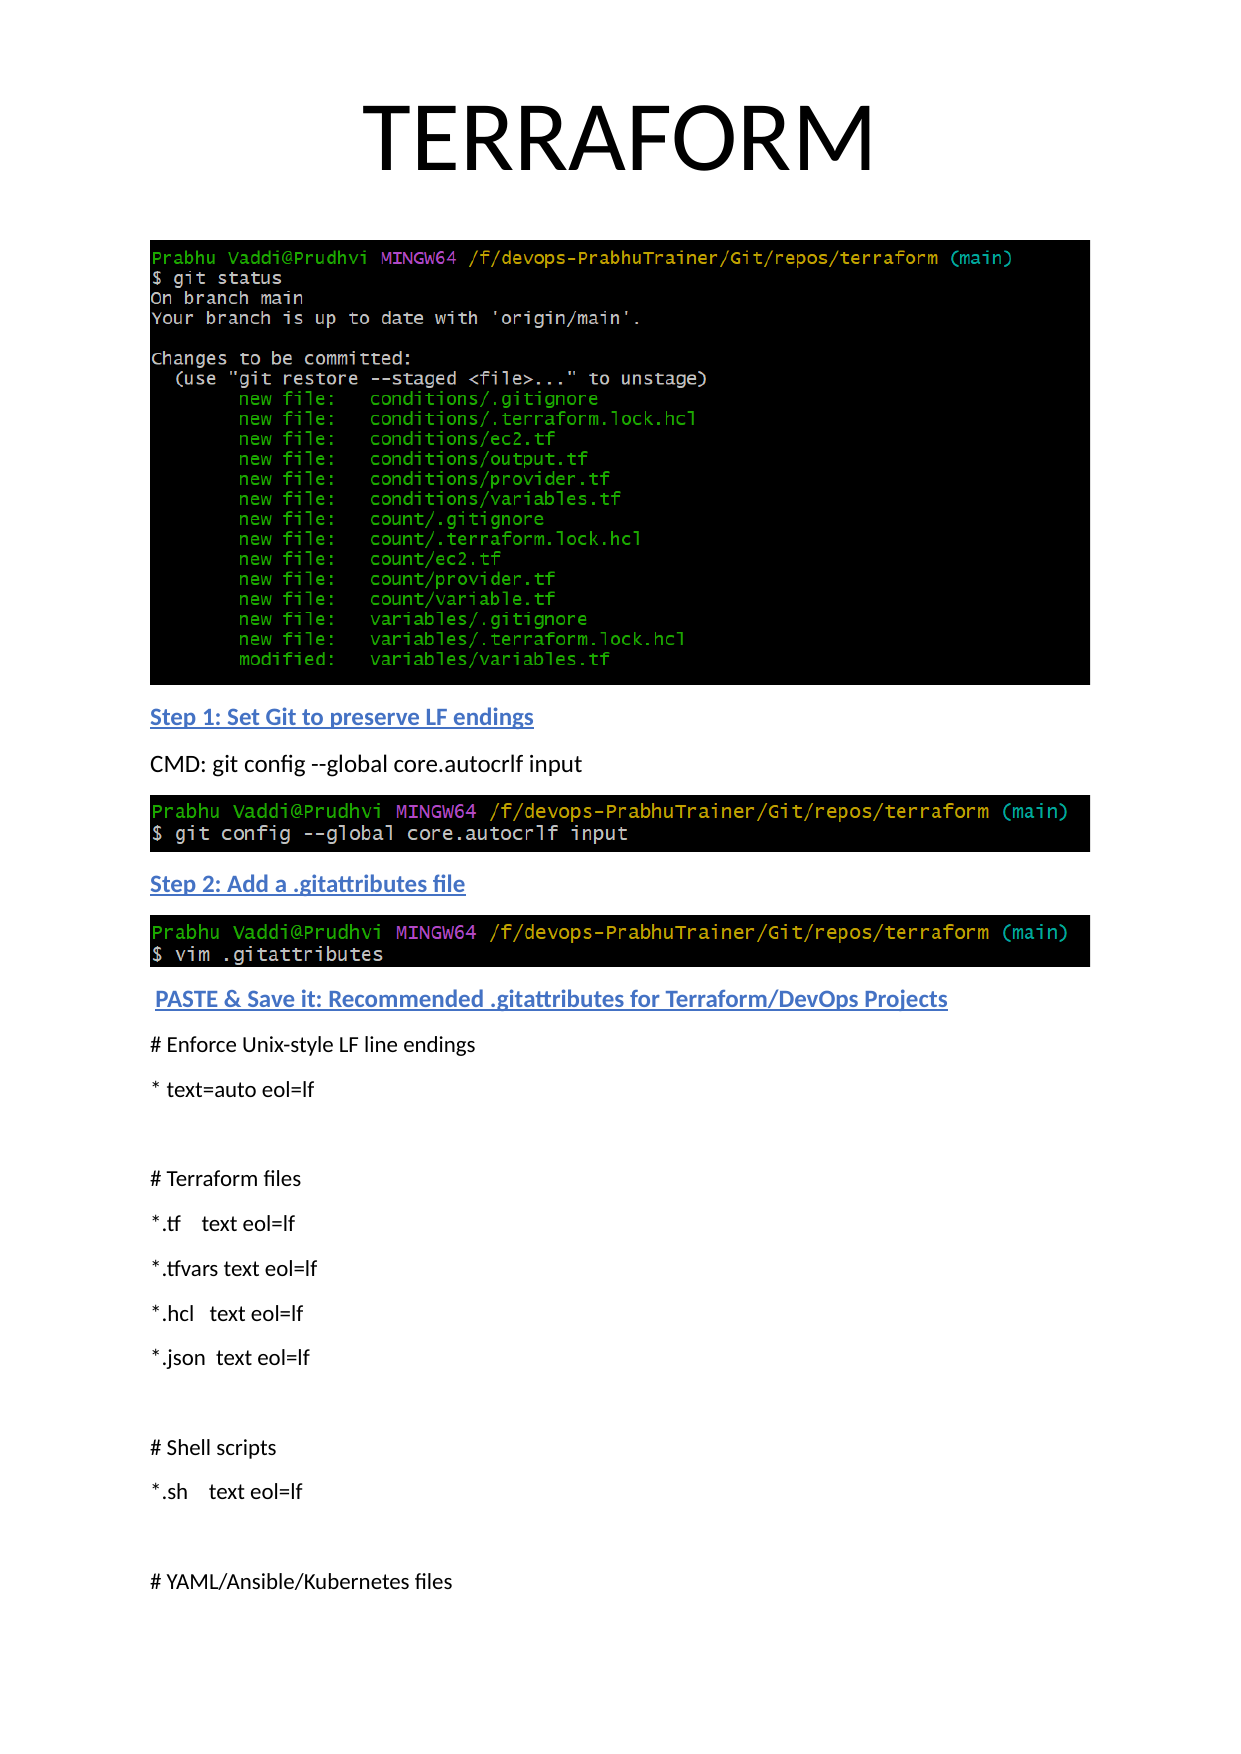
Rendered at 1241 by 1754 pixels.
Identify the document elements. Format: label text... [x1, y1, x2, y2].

text *.hcl text eol=lf [150, 1299, 1090, 1327]
text *.tfvars text eol=lf [150, 1254, 1090, 1282]
text Step 2: Add a .gitattributes file [150, 868, 1090, 899]
text CMD: git config --global core.autocrlf input [150, 748, 1090, 779]
text # Shell scripts [150, 1433, 1090, 1461]
text *.tf text eol=lf [150, 1209, 1090, 1237]
text # Terraform files [150, 1164, 1090, 1193]
text *.sh text eol=lf [150, 1477, 1090, 1505]
text * text=auto eol=lf [150, 1075, 1090, 1103]
picture [150, 240, 1091, 685]
text PASTE & Save it: Recommended .gitattributes for Terraform/DevOps Projects [150, 983, 1090, 1014]
text # YAML/Ansible/Kubernetes files [150, 1567, 1090, 1595]
picture [150, 915, 1091, 967]
picture [150, 795, 1091, 852]
text *.json text eol=lf [150, 1343, 1090, 1371]
text # Enforce Unix-style LF line endings [150, 1031, 1090, 1058]
text Step 1: Set Git to preserve LF endings [150, 701, 1090, 731]
